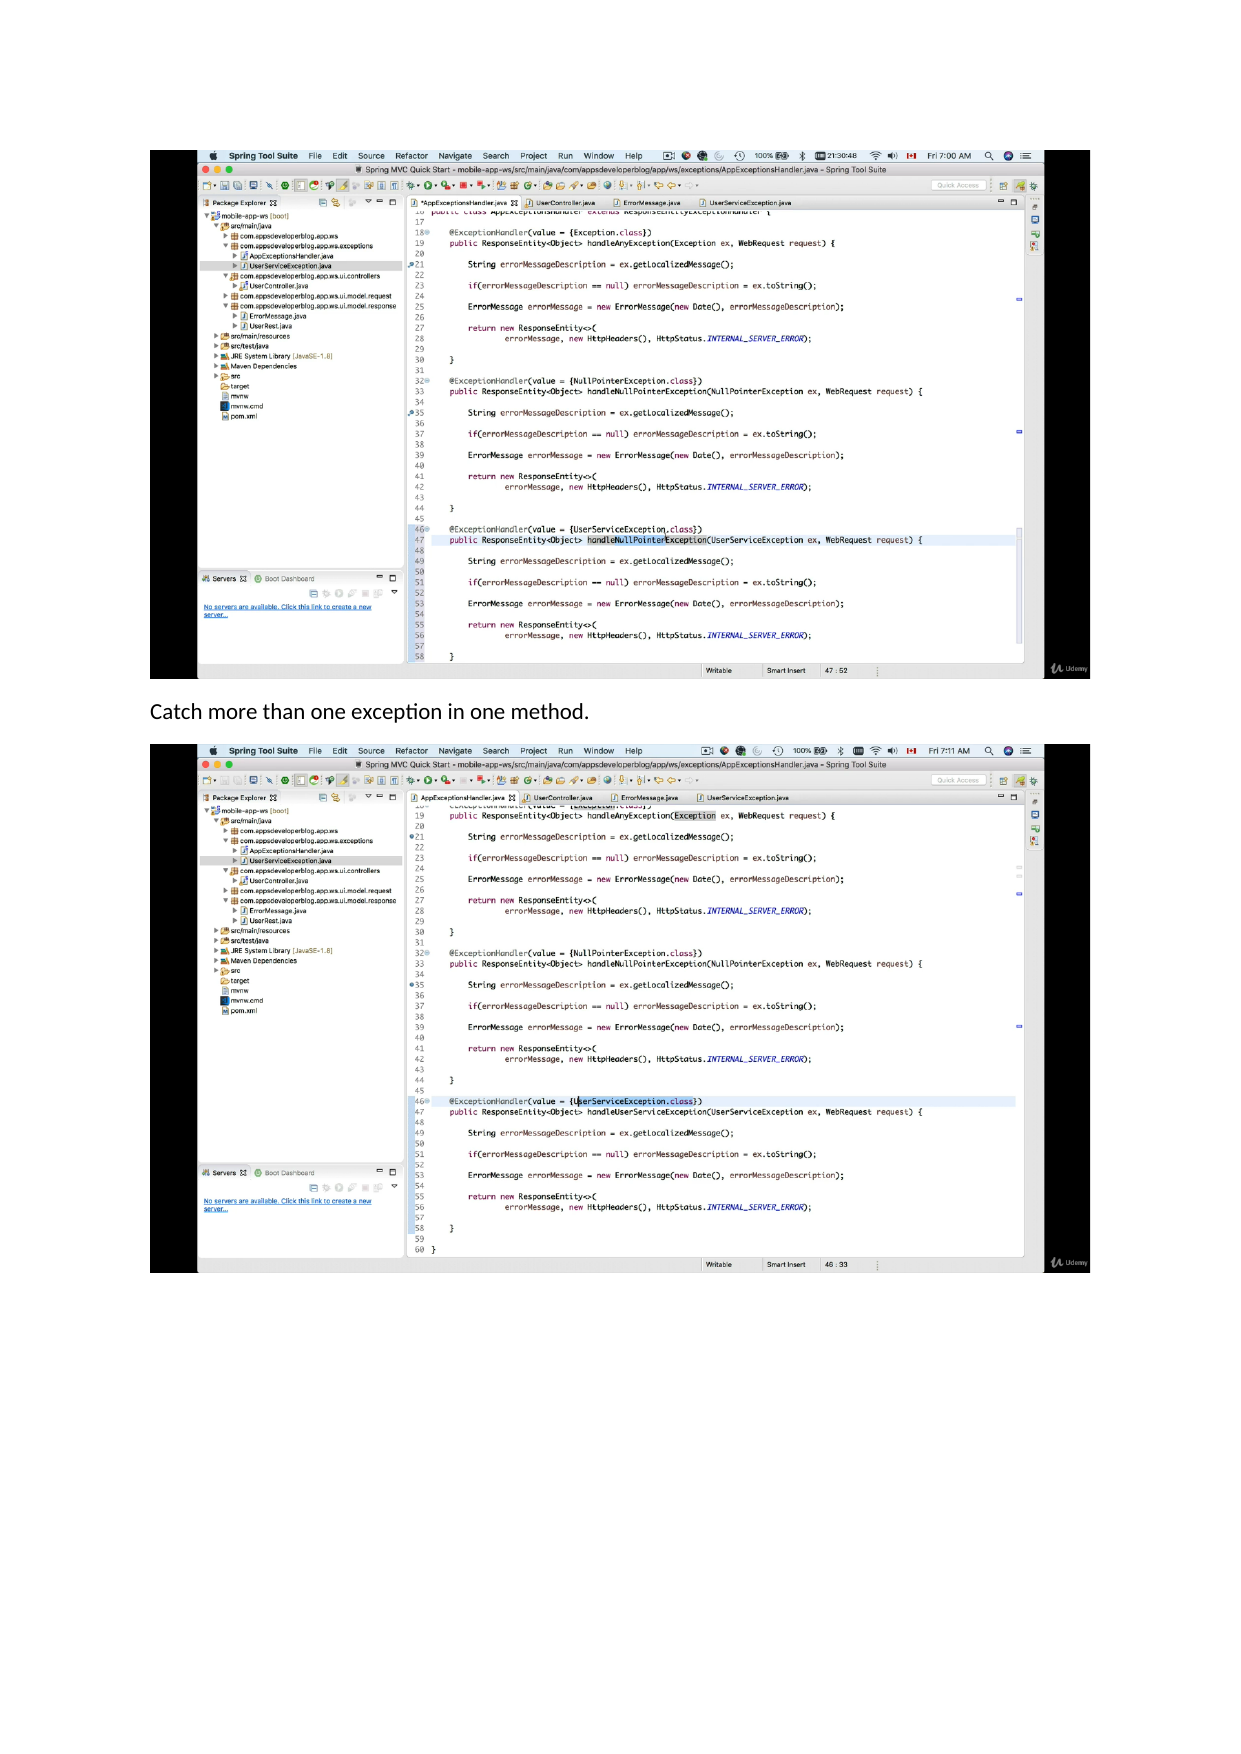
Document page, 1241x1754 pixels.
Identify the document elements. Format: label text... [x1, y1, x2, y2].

text Catch more than one exception in one method. [150, 697, 1090, 726]
picture [150, 150, 1091, 679]
picture [150, 744, 1091, 1273]
